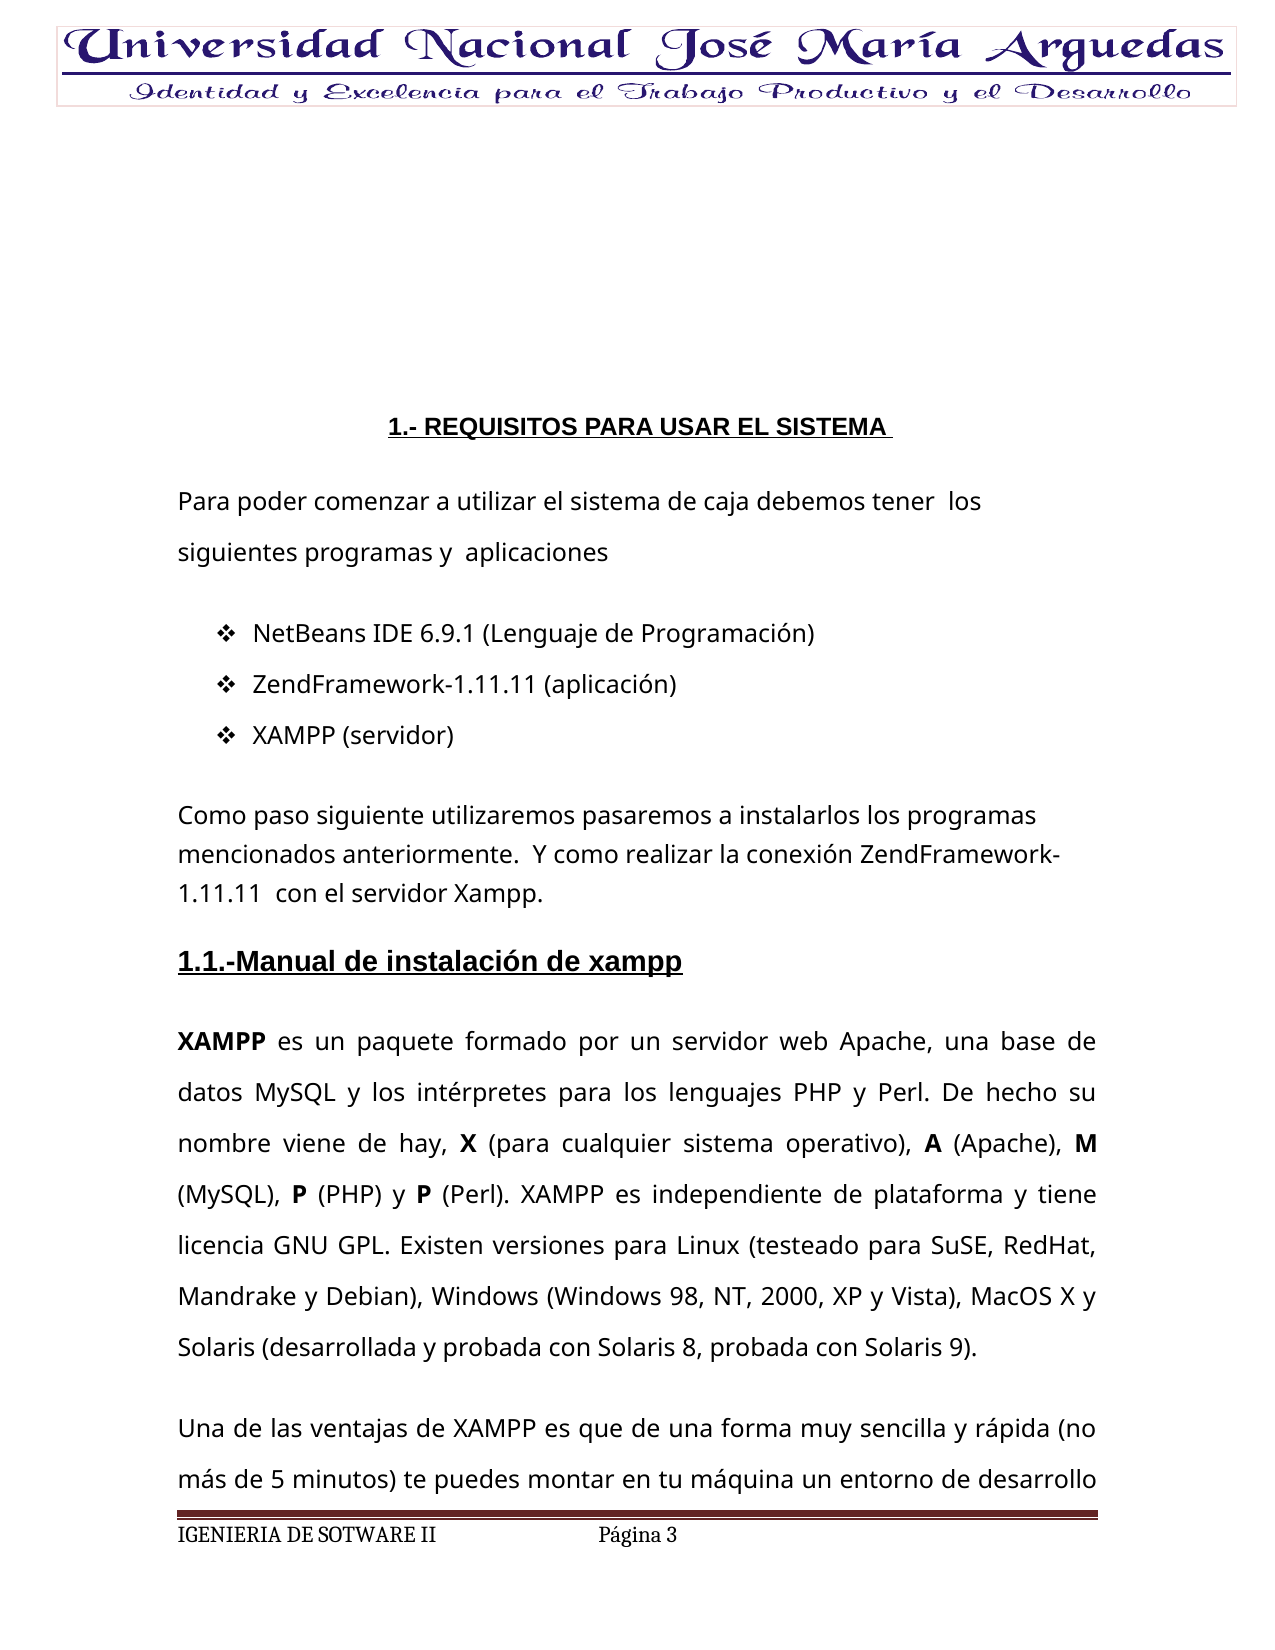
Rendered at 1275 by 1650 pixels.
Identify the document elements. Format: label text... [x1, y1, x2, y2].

list 1.1.-Manual de instalación de xampp [177, 944, 1098, 978]
list ZendFramework-1.11.11 (aplicación) [215, 666, 1098, 700]
text XAMPP es un paquete formado por un servidor web Apache, una base de datos MySQL y los intérpretes para los lenguajes PHP y Perl. De hecho su nombre viene de hay, X (para cualquier sistema operativo), A (Apache), M (MySQL), P (PHP) y P (Perl). XAMPP es independiente de plataforma y tiene licencia GNU GPL. Existen versiones para Linux (testeado para SuSE, RedHat, Mandrake y Debian), Windows (Windows 98, NT, 2000, XP y Vista), MacOS X y Solaris (desarrollada y probada con Solaris 8, probada con Solaris 9). [177, 1024, 1098, 1364]
list XAMPP (servidor) [215, 717, 1098, 751]
text Para poder comenzar a utilizar el sistema de caja debemos tener los siguientes programas y aplicaciones [177, 484, 1098, 569]
list NetBeans IDE 6.9.1 (Lenguaje de Programación) [215, 615, 1098, 649]
text 1.- REQUISITOS PARA USAR EL SISTEMA [177, 412, 1098, 441]
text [177, 1410, 1098, 1495]
text Como paso siguiente utilizaremos pasaremos a instalarlos los programas mencionados anteriormente. Y como realizar la conexión ZendFramework-1.11.11 con el servidor Xampp. [177, 798, 1098, 910]
